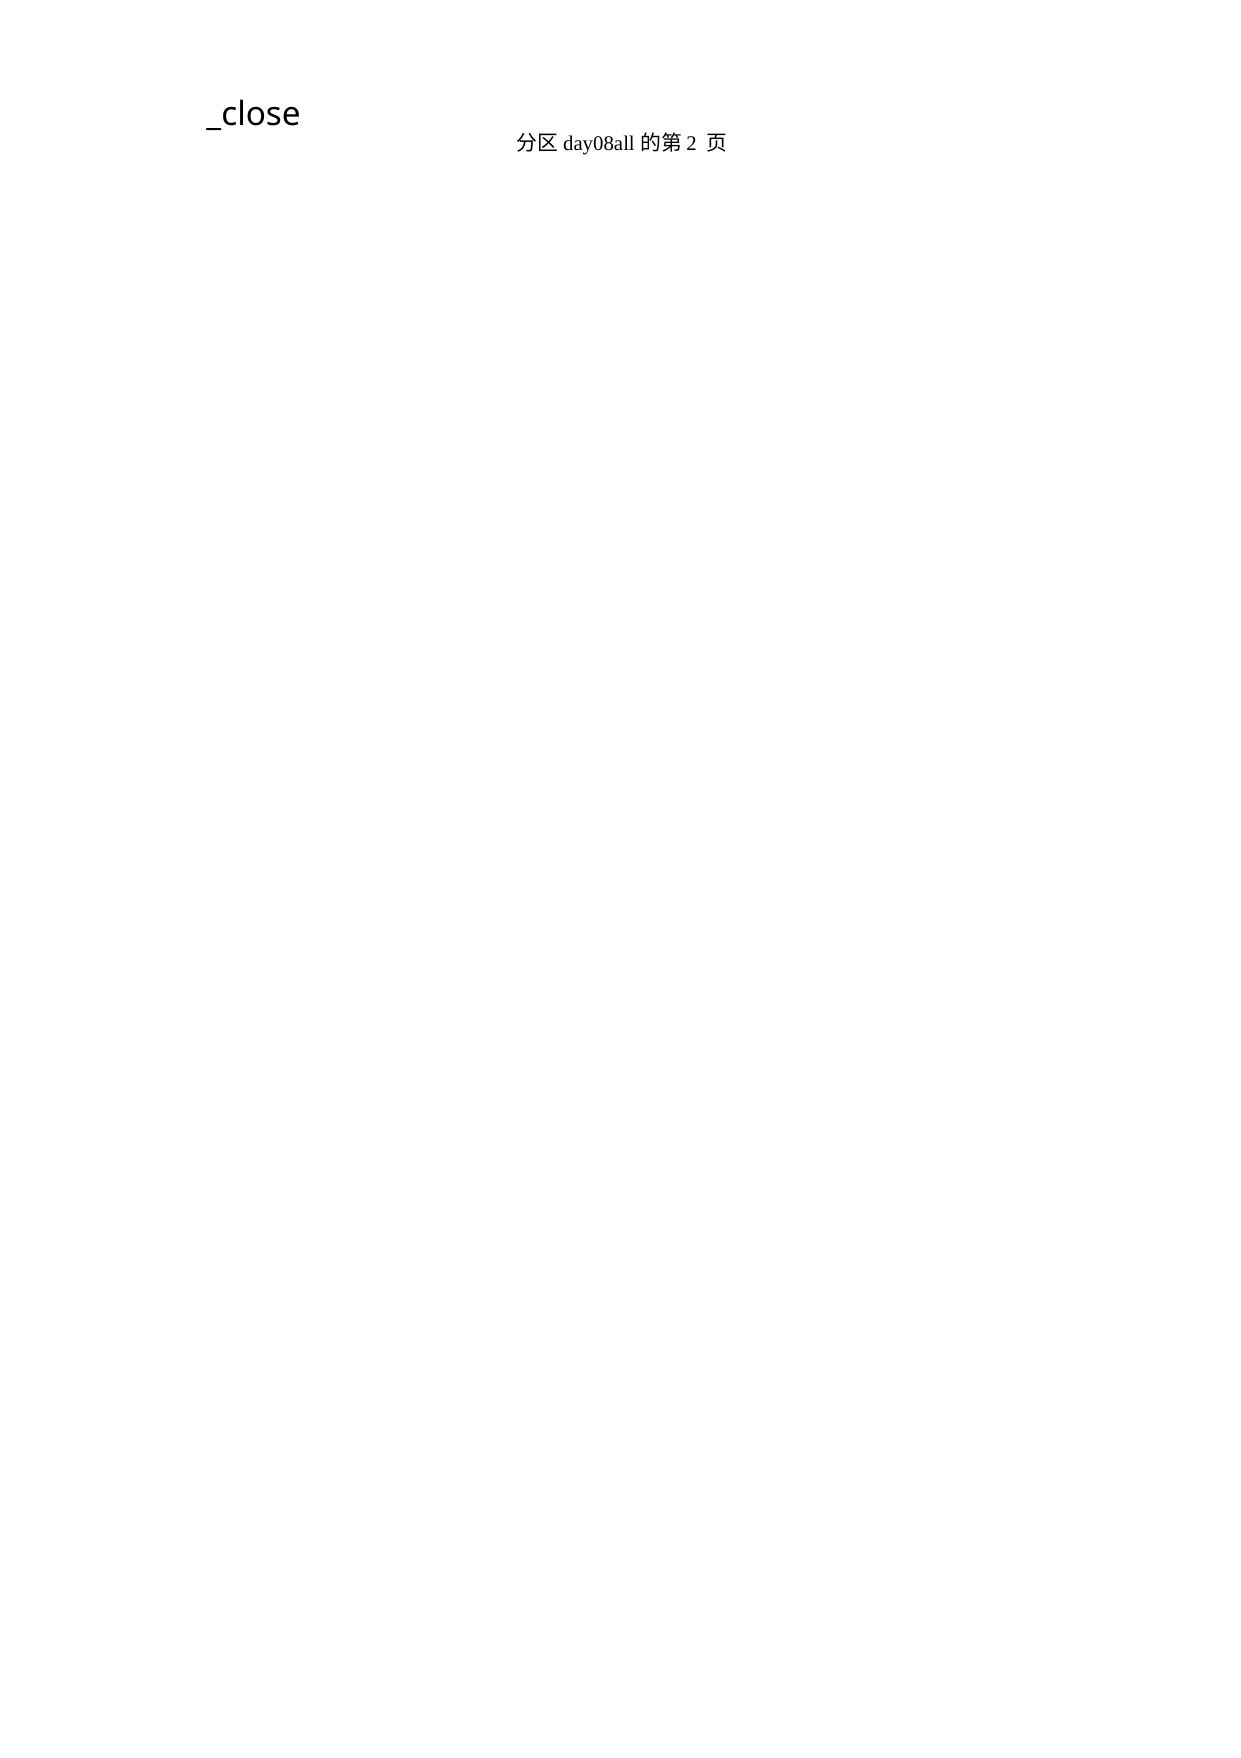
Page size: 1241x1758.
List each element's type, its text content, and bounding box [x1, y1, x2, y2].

text 分区 day08all 的第 2页 [517, 137, 1068, 153]
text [206, 79, 973, 137]
